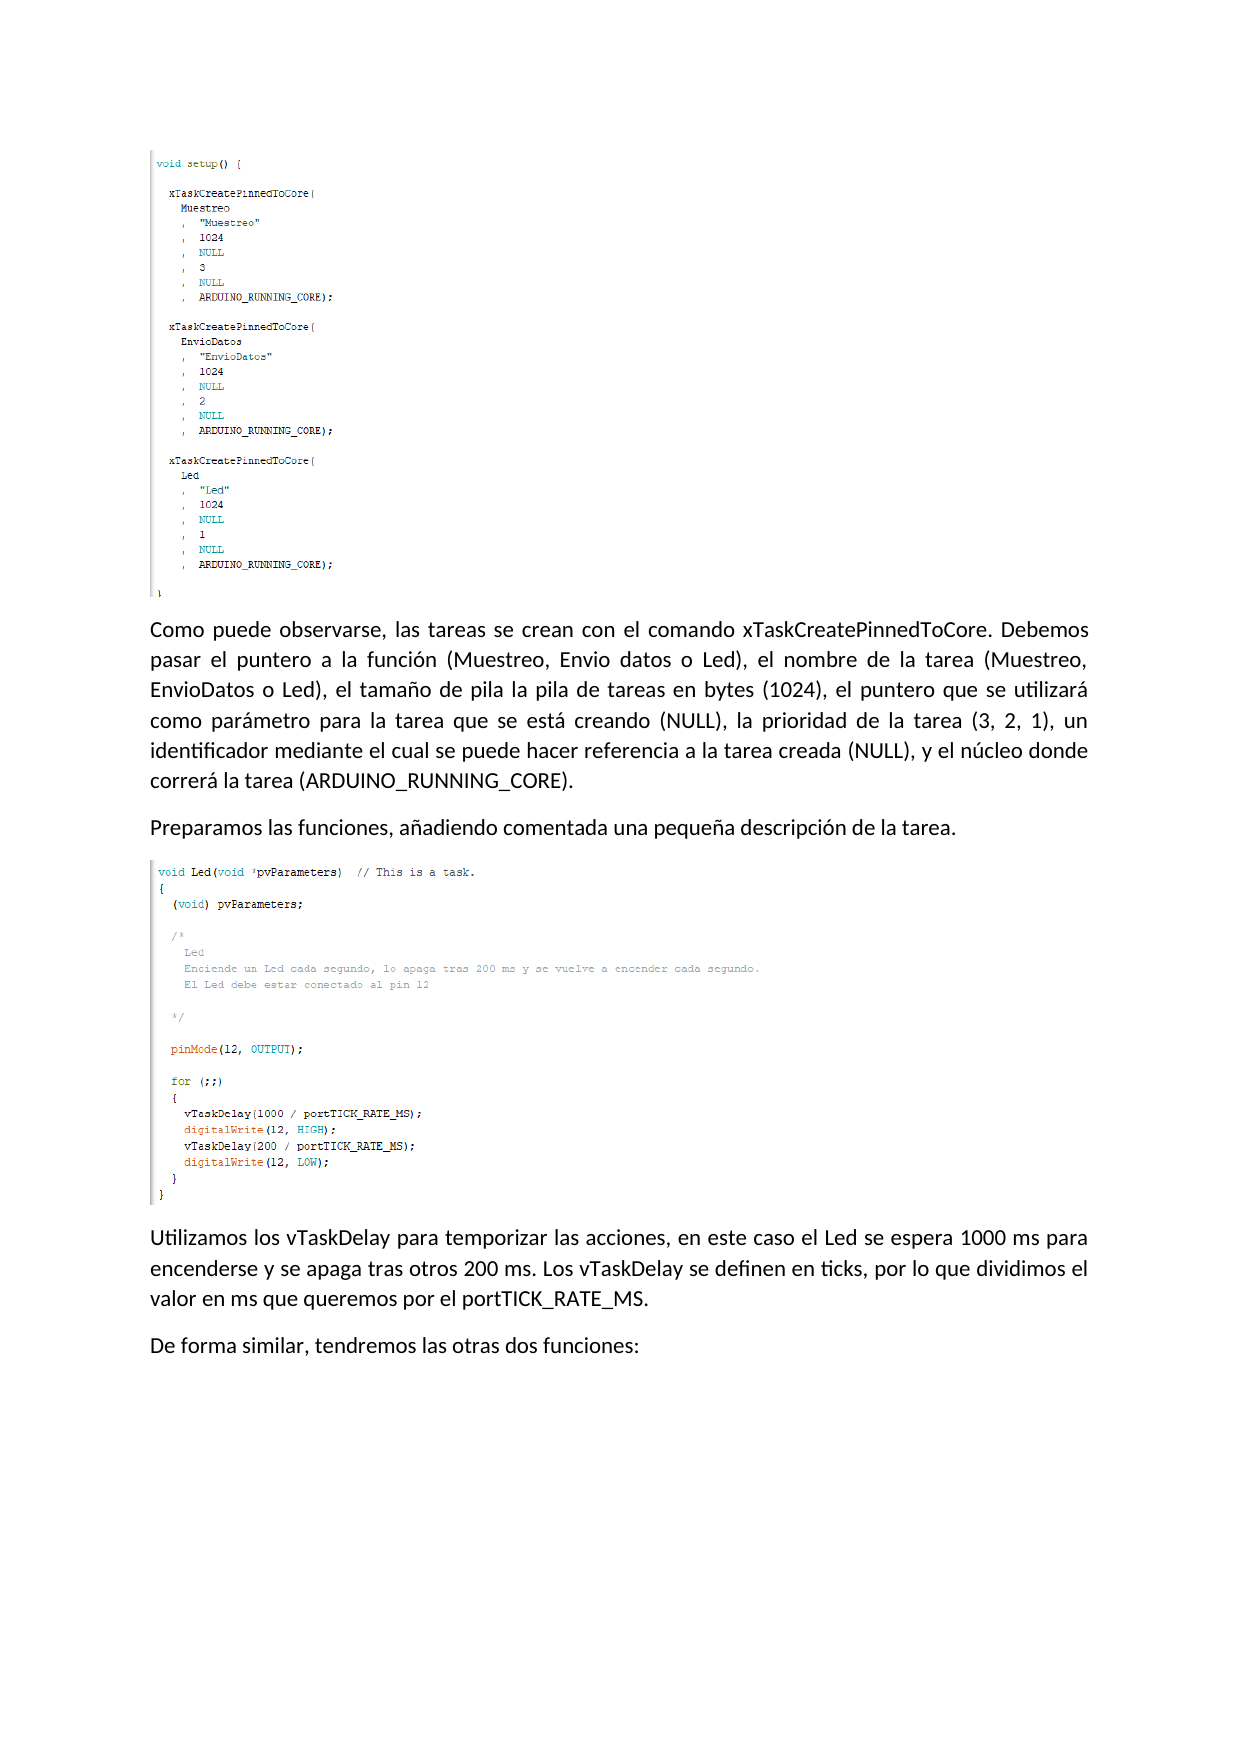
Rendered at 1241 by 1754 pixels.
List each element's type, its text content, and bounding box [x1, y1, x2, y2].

picture [150, 860, 774, 1205]
picture [150, 150, 360, 597]
text Utilizamos los vTaskDelay para temporizar las acciones, en este caso el Led se espera 1000 ms para encenderse y se apaga tras otros 200 ms. Los vTaskDelay se definen en ticks, por lo que dividimos el valor en ms que queremos por el portTICK_RATE_MS. [150, 1223, 1090, 1312]
text Como puede observarse, las tareas se crean con el comando xTaskCreatePinnedToCore. Debemos pasar el puntero a la función (Muestreo, Envio datos o Led), el nombre de la tarea (Muestreo, EnvioDatos o Led), el tamaño de pila la pila de tareas en bytes (1024), el puntero que se utilizará como parámetro para la tarea que se está creando (NULL), la prioridad de la tarea (3, 2, 1), un identificador mediante el cual se puede hacer referencia a la tarea creada (NULL), y el núcleo donde correrá la tarea (ARDUINO_RUNNING_CORE). [150, 615, 1090, 794]
text De forma similar, tendremos las otras dos funciones: [150, 1331, 1090, 1359]
text Preparamos las funciones, añadiendo comentada una pequeña descripción de la tarea. [150, 813, 1090, 841]
